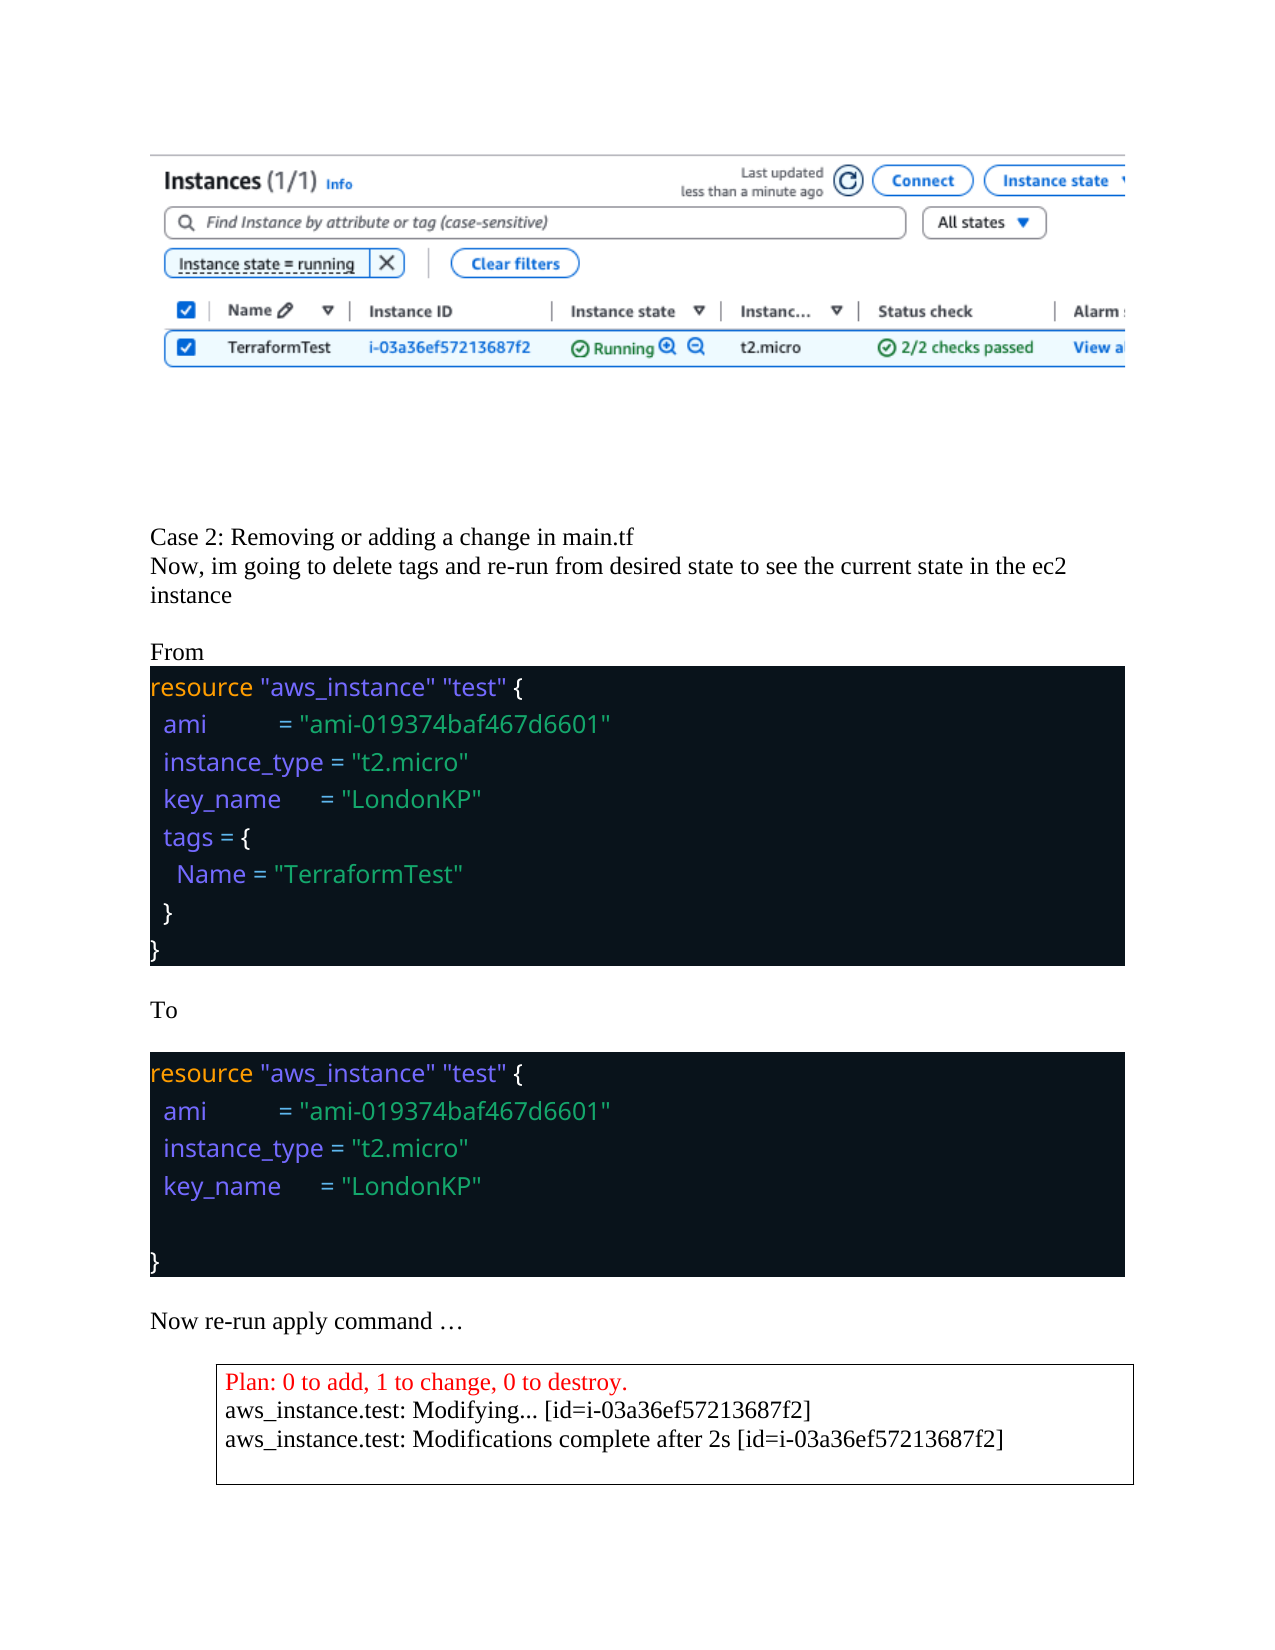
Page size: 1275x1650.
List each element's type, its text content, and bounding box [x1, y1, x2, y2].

text tags = { [150, 816, 1125, 854]
text ami = "ami-019374baf467d6601" [150, 1090, 1125, 1127]
text Now, im going to delete tags and re-run from desired state to see the current state in the ec2 instance [150, 551, 1125, 609]
text Name = "TerraformTest" [150, 854, 1125, 891]
text resource "aws_instance" "test" { [150, 666, 1125, 704]
text instance_type = "t2.micro" [150, 741, 1125, 779]
text aws_instance.test: Modifying... [id=i-03a36ef57213687f2] [217, 1392, 1133, 1421]
text instance_type = "t2.micro" [150, 1127, 1125, 1165]
text Now re-run apply command … [150, 1306, 1125, 1335]
text Case 2: Removing or adding a change in main.tf [150, 522, 1125, 551]
text } [150, 891, 1125, 929]
text aws_instance.test: Modifications complete after 2s [id=i-03a36ef57213687f2] [217, 1421, 1133, 1453]
text resource "aws_instance" "test" { [150, 1052, 1125, 1090]
text } [150, 1240, 1125, 1277]
text ami = "ami-019374baf467d6601" [150, 704, 1125, 741]
text key_name = "LondonKP" [150, 1165, 1125, 1202]
text } [150, 929, 1125, 966]
text key_name = "LondonKP" [150, 779, 1125, 816]
picture [150, 150, 1125, 494]
text From [150, 637, 1125, 666]
text Plan: 0 to add, 1 to change, 0 to destroy. [217, 1365, 1133, 1392]
text To [150, 995, 1125, 1024]
